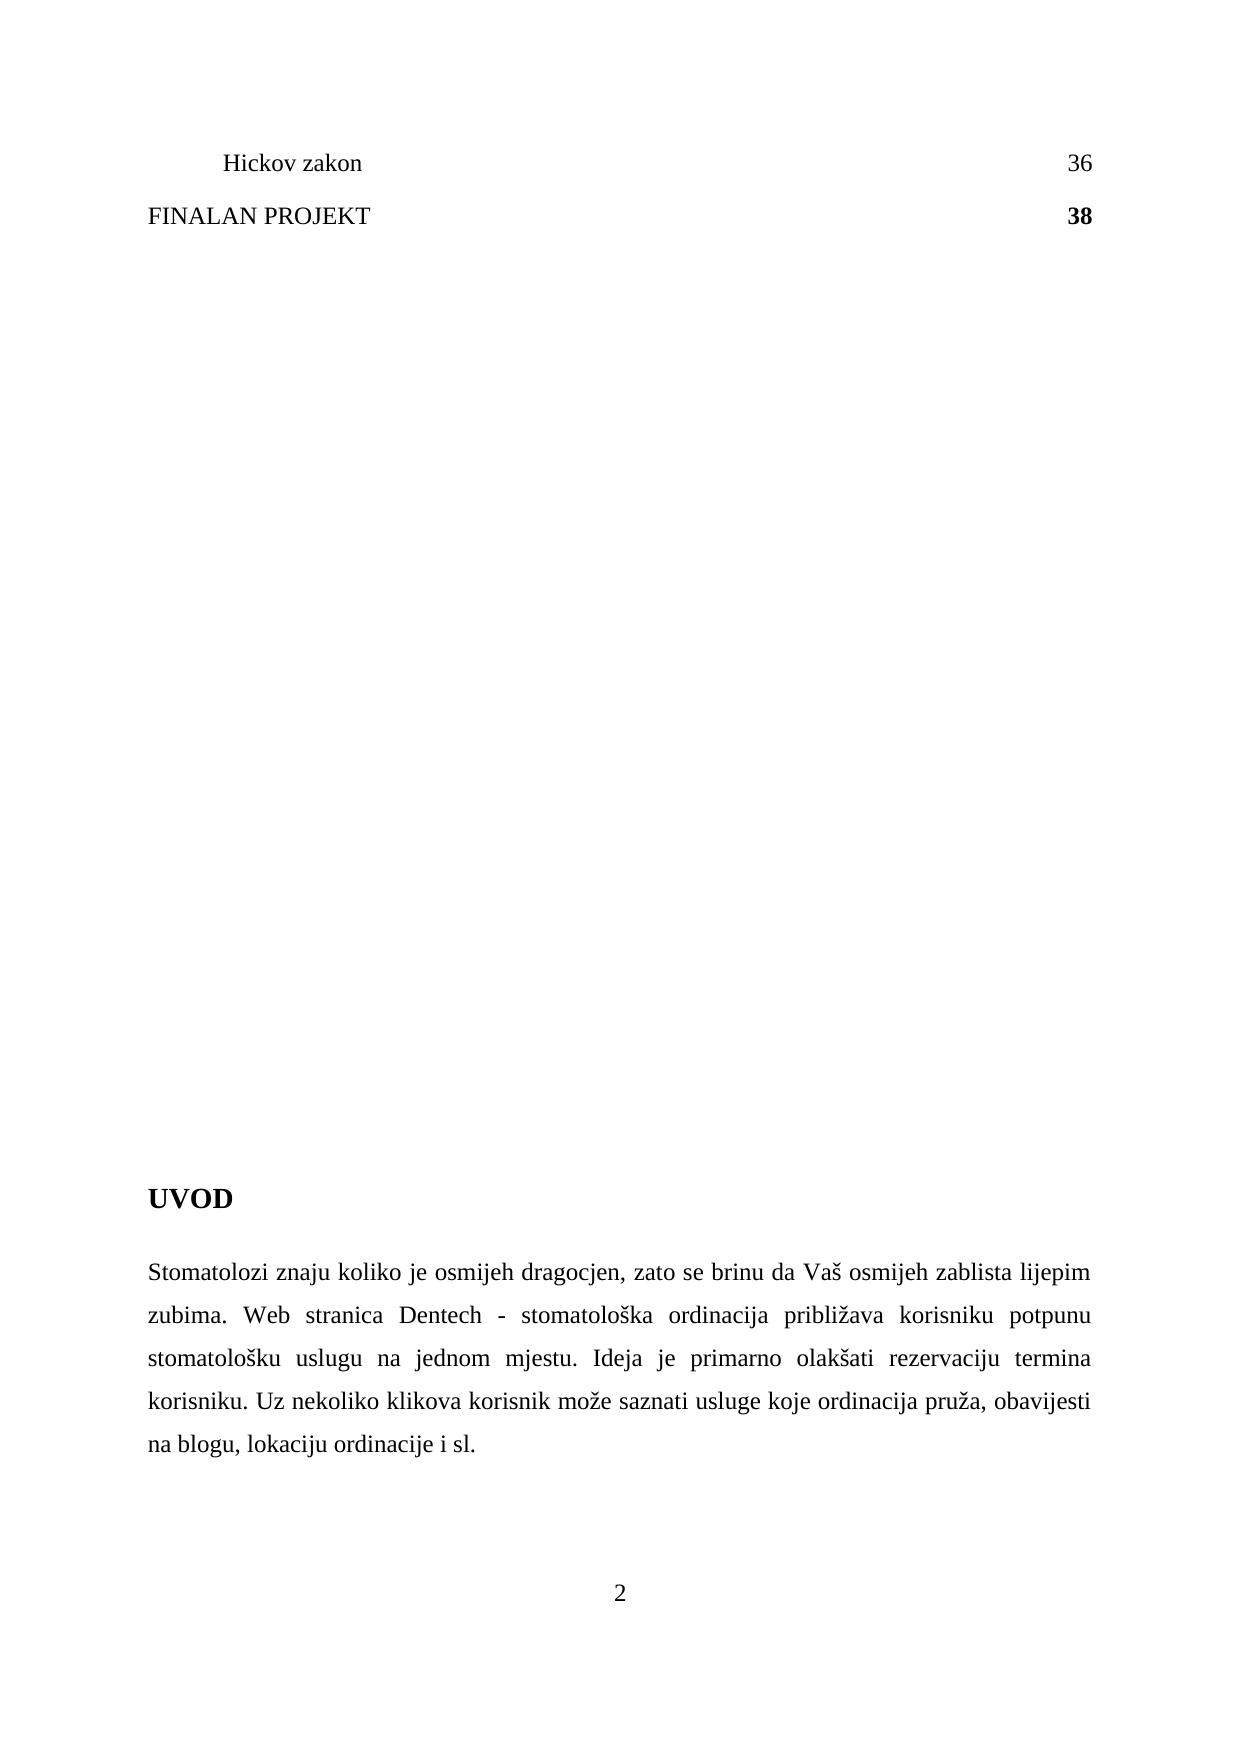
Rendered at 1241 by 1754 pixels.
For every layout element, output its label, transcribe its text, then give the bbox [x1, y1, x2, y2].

subtitle UVOD [148, 1182, 1092, 1215]
text Stomatolozi znaju koliko je osmijeh dragocjen, zato se brinu da Vaš osmijeh zablista lijepim zubima. Web stranica Dentech - stomatološka ordinacija približava korisniku potpunu stomatološku uslugu na jednom mjestu. Ideja je primarno olakšati rezervaciju termina korisniku. Uz nekoliko klikova korisnik može saznati usluge koje ordinacija pruža, obavijesti na blogu, lokaciju ordinacije i sl. [148, 1257, 1092, 1458]
